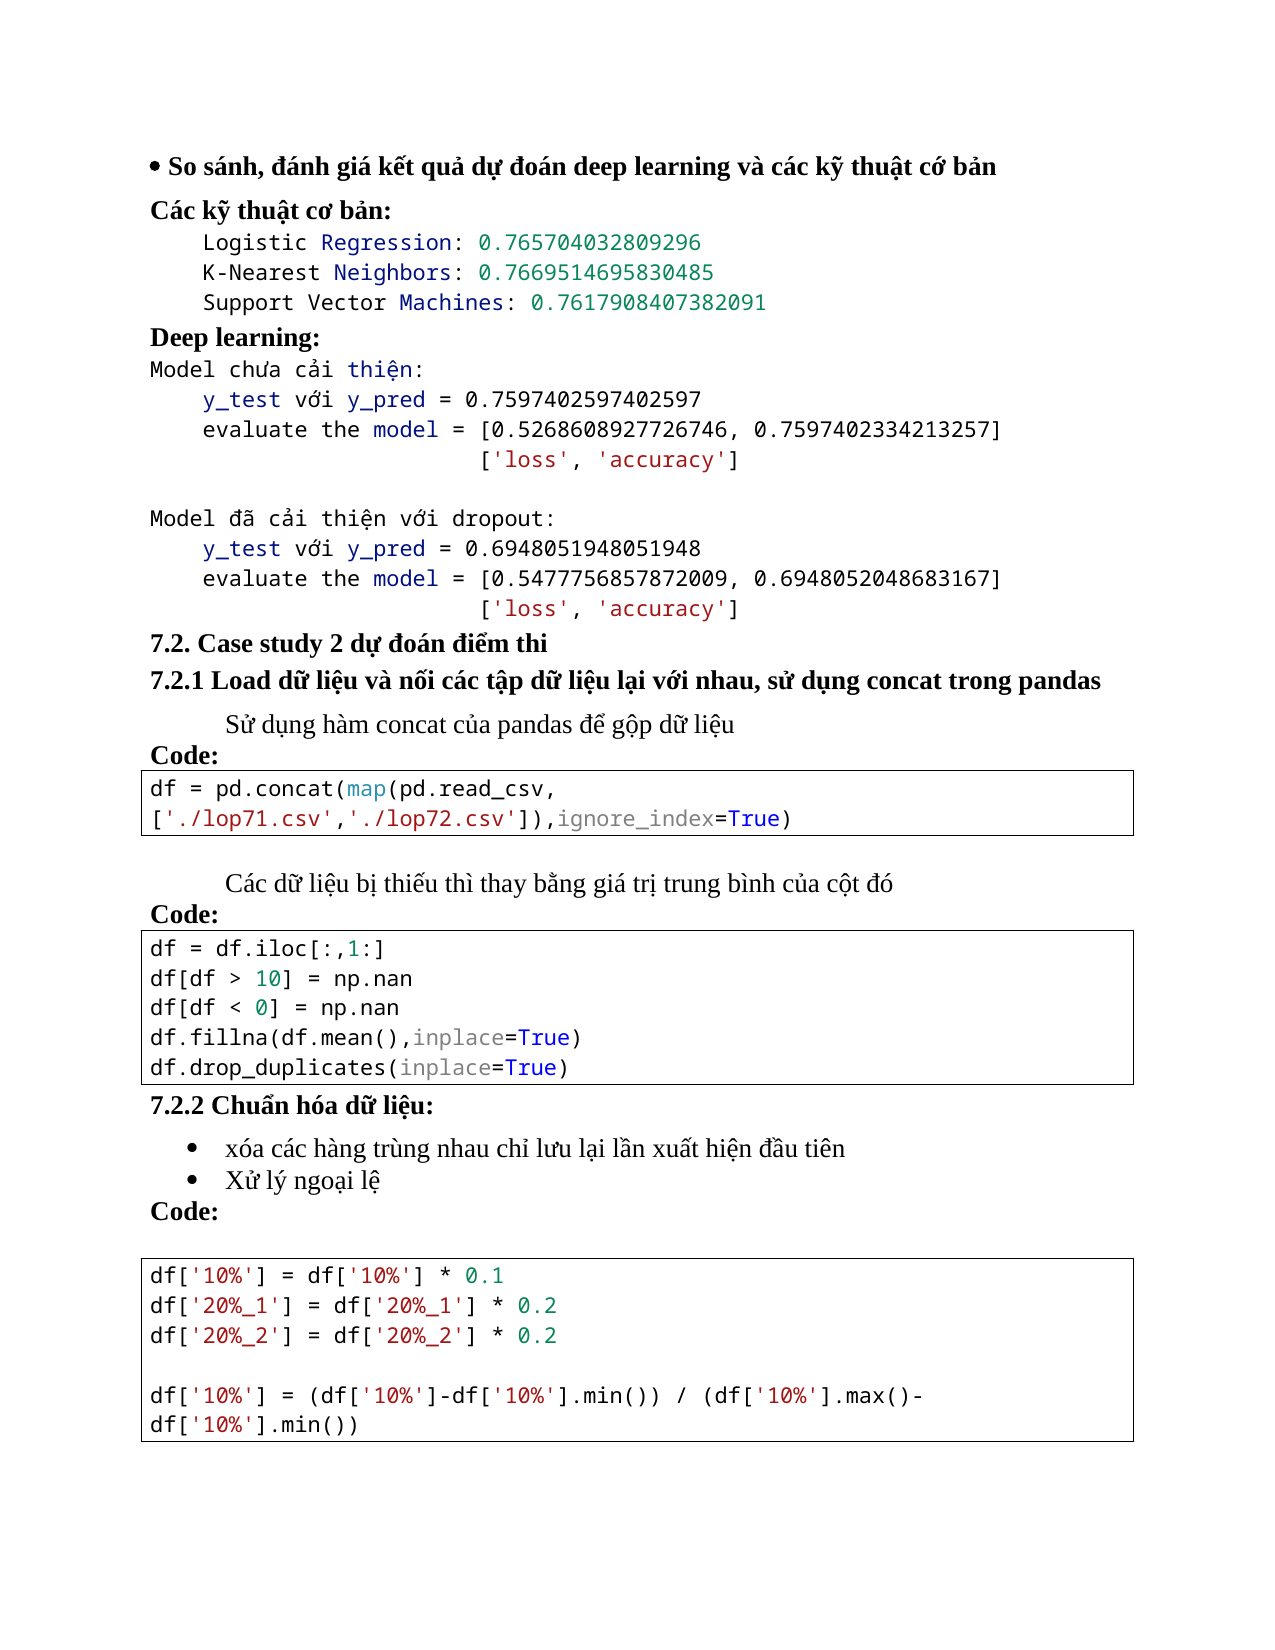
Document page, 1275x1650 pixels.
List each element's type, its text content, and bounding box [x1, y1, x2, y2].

text Các dữ liệu bị thiếu thì thay bằng giá trị trung bình của cột đó [150, 867, 1125, 898]
subtitle 7.2. Case study 2 dự đoán điểm thi [150, 627, 1125, 658]
text Logistic Regression: 0.765704032809296 [150, 227, 1125, 257]
text df['10%'] = (df['10%']-df['10%'].min()) / (df['10%'].max()-df['10%'].min()) [142, 1377, 1133, 1441]
text df['20%_2'] = df['20%_2'] * 0.2 [150, 1320, 1125, 1350]
text evaluate the model = [0.5477756857872009, 0.6948052048683167] [150, 563, 1125, 593]
text K-Nearest Neighbors: 0.7669514695830485 [150, 257, 1125, 287]
text ['loss', 'accuracy'] [150, 593, 1125, 622]
text Code: [150, 1195, 1125, 1226]
text y_test với y_pred = 0.6948051948051948 [150, 533, 1125, 563]
subtitle 7.2.1 Load dữ liệu và nối các tập dữ liệu lại với nhau, sử dụng concat trong pandas [150, 664, 1125, 696]
list Xử lý ngoại lệ [187, 1164, 1125, 1195]
text ['loss', 'accuracy'] [150, 444, 1125, 473]
text df.drop_duplicates(inplace=True) [142, 1049, 1133, 1084]
text df[df > 10] = np.nan [150, 962, 1125, 992]
text y_test với y_pred = 0.7597402597402597 [150, 384, 1125, 414]
text df.fillna(df.mean(),inplace=True) [150, 1022, 1125, 1049]
subtitle 7.2.2 Chuẩn hóa dữ liệu: [150, 1089, 1125, 1120]
subtitle Deep learning: [150, 321, 1125, 352]
text df[df < 0] = np.nan [150, 992, 1125, 1022]
subtitle Các kỹ thuật cơ bản: [150, 194, 1125, 225]
text df = pd.concat(map(pd.read_csv,['./lop71.csv','./lop72.csv']),ignore_index=True) [142, 771, 1133, 835]
subtitle So sánh, đánh giá kết quả dự đoán deep learning và các kỹ thuật cớ bản [150, 150, 1125, 181]
text df = df.iloc[:,1:] [142, 931, 1133, 962]
text df['10%'] = df['10%'] * 0.1 [142, 1259, 1133, 1290]
list xóa các hàng trùng nhau chỉ lưu lại lần xuất hiện đầu tiên [187, 1133, 1125, 1164]
text Model chưa cải thiện: [150, 354, 1125, 384]
text Support Vector Machines: 0.7617908407382091 [150, 287, 1125, 317]
text Sử dụng hàm concat của pandas để gộp dữ liệu [150, 708, 1125, 739]
text df['20%_1'] = df['20%_1'] * 0.2 [150, 1290, 1125, 1320]
text Model đã cải thiện với dropout: [150, 503, 1125, 533]
text Code: [150, 739, 1125, 770]
text Code: [150, 898, 1125, 929]
text evaluate the model = [0.5268608927726746, 0.7597402334213257] [150, 414, 1125, 444]
